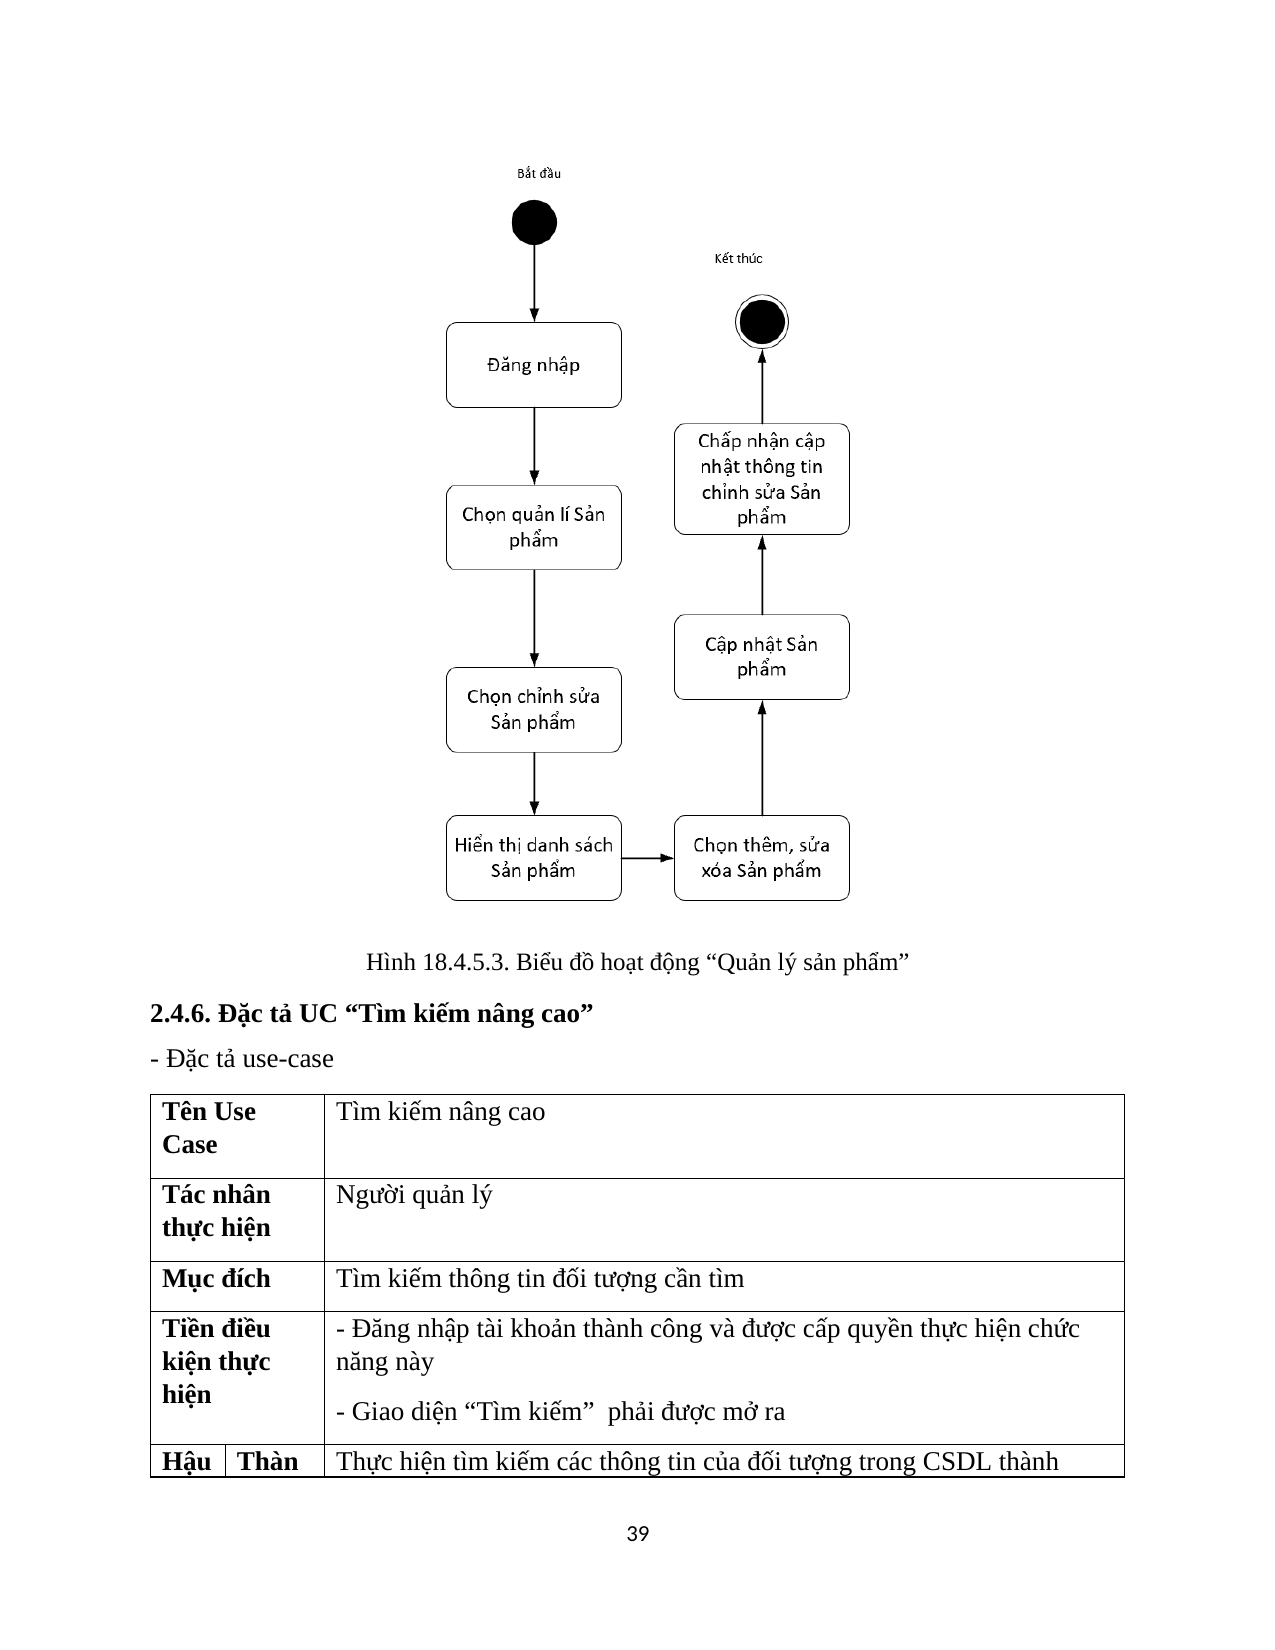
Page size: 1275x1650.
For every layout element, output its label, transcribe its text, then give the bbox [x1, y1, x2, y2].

table_cell - Đăng nhập tài khoản thành công và được cấp quyền thực hiện chức năng này - Giao diện “Tìm kiếm” phải được mở ra [325, 1312, 1124, 1444]
table_cell Thành công [226, 1445, 324, 1476]
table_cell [325, 1445, 1124, 1476]
table_header Tên Use Case [151, 1095, 324, 1177]
table_header Tìm kiếm nâng cao [325, 1095, 1124, 1177]
picture [360, 150, 916, 928]
table_cell Mục đích [151, 1262, 324, 1311]
table_cell Tìm kiếm thông tin đối tượng cần tìm [325, 1262, 1124, 1311]
table_cell Hậu điện kiện [151, 1445, 225, 1476]
subtitle 2.4.6. Đặc tả UC “Tìm kiếm nâng cao” [150, 997, 1125, 1028]
text - Đặc tả use-case [150, 1042, 1125, 1073]
table_cell Tiền điều kiện thực hiện [151, 1312, 324, 1444]
table_cell Người quản lý [325, 1179, 1124, 1261]
table_cell Tác nhân thực hiện [151, 1179, 324, 1261]
